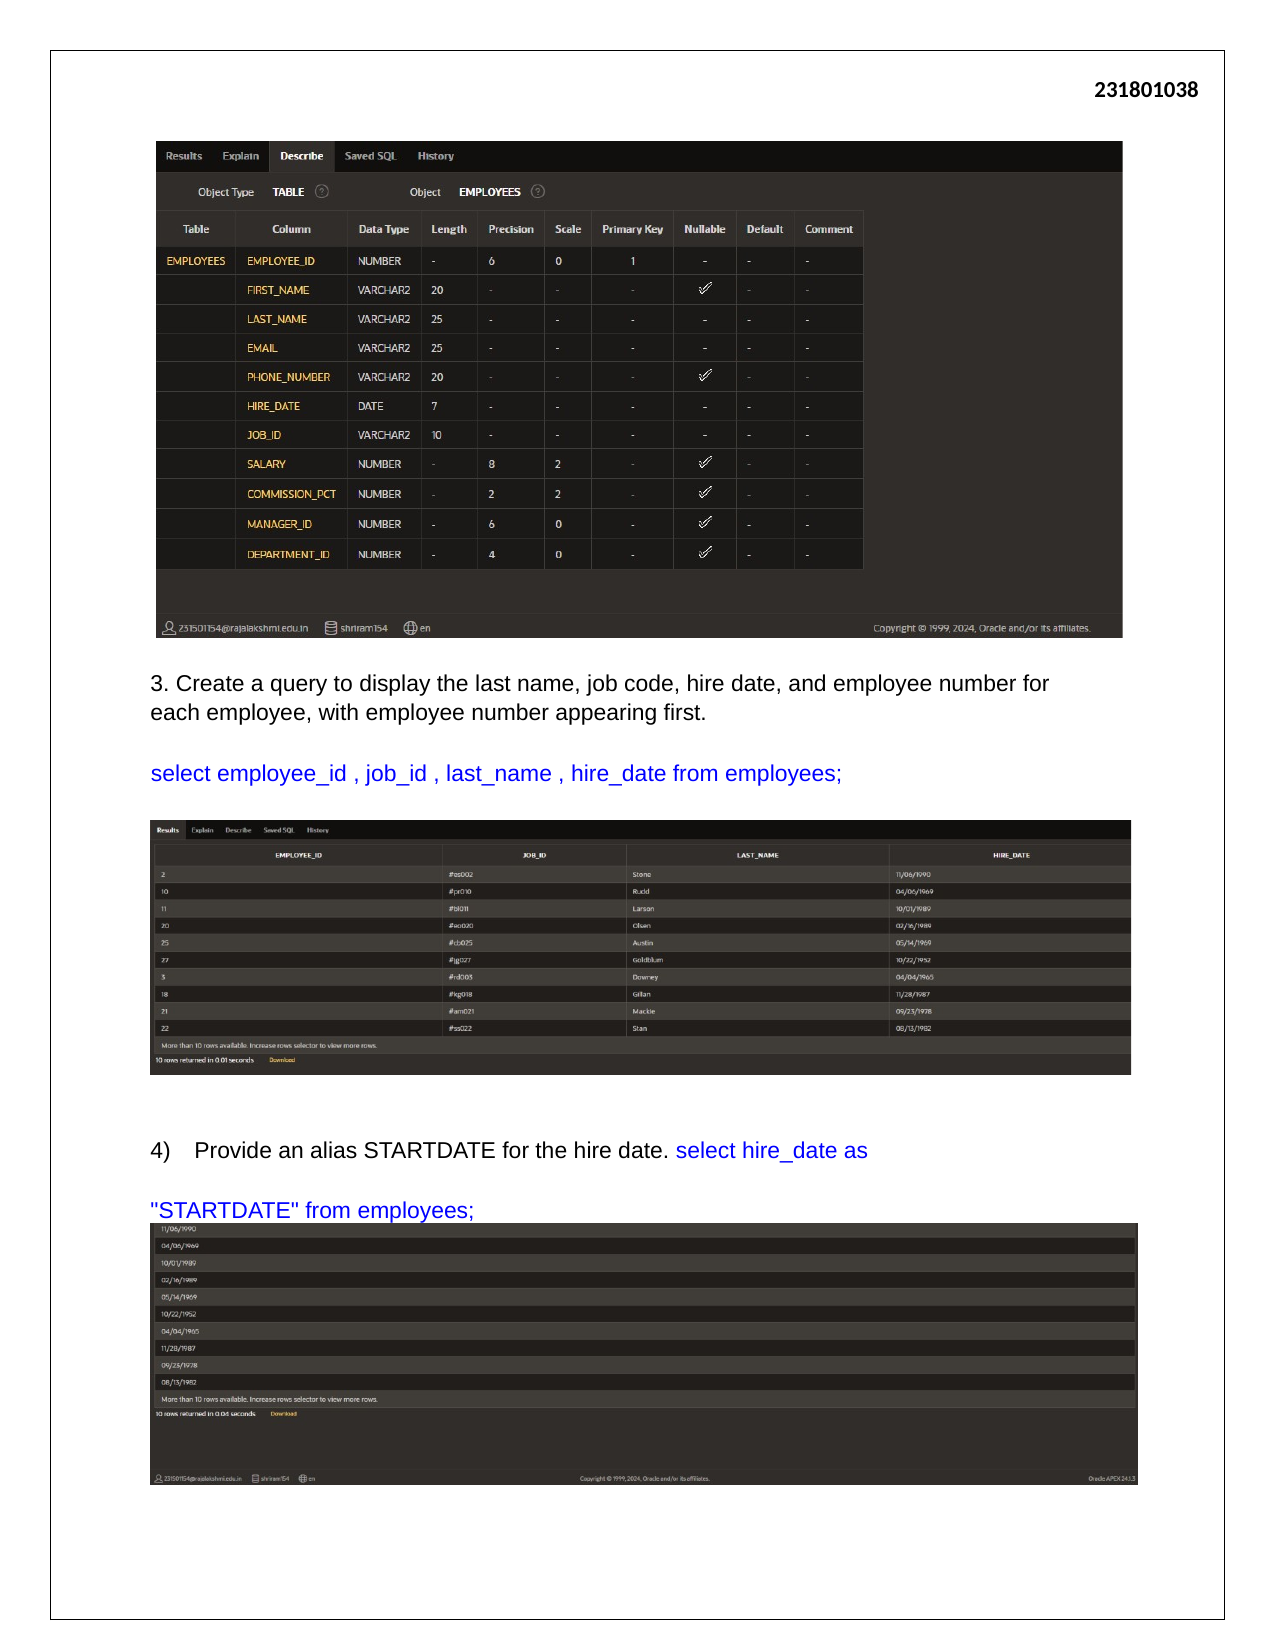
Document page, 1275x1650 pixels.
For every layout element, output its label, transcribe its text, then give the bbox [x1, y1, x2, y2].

picture [156, 141, 1123, 638]
text select employee_id , job_id , last_name , hire_date from employees; [150, 760, 1139, 787]
picture [150, 1223, 1138, 1485]
list Provide an alias STARTDATE for the hire date. select hire_date as "STARTDATE" from employees; [150, 1137, 937, 1223]
text 3. Create a query to display the last name, job code, hire date, and employee number for each employee, with employee number appearing first. [150, 670, 1106, 725]
picture [150, 820, 1132, 1075]
